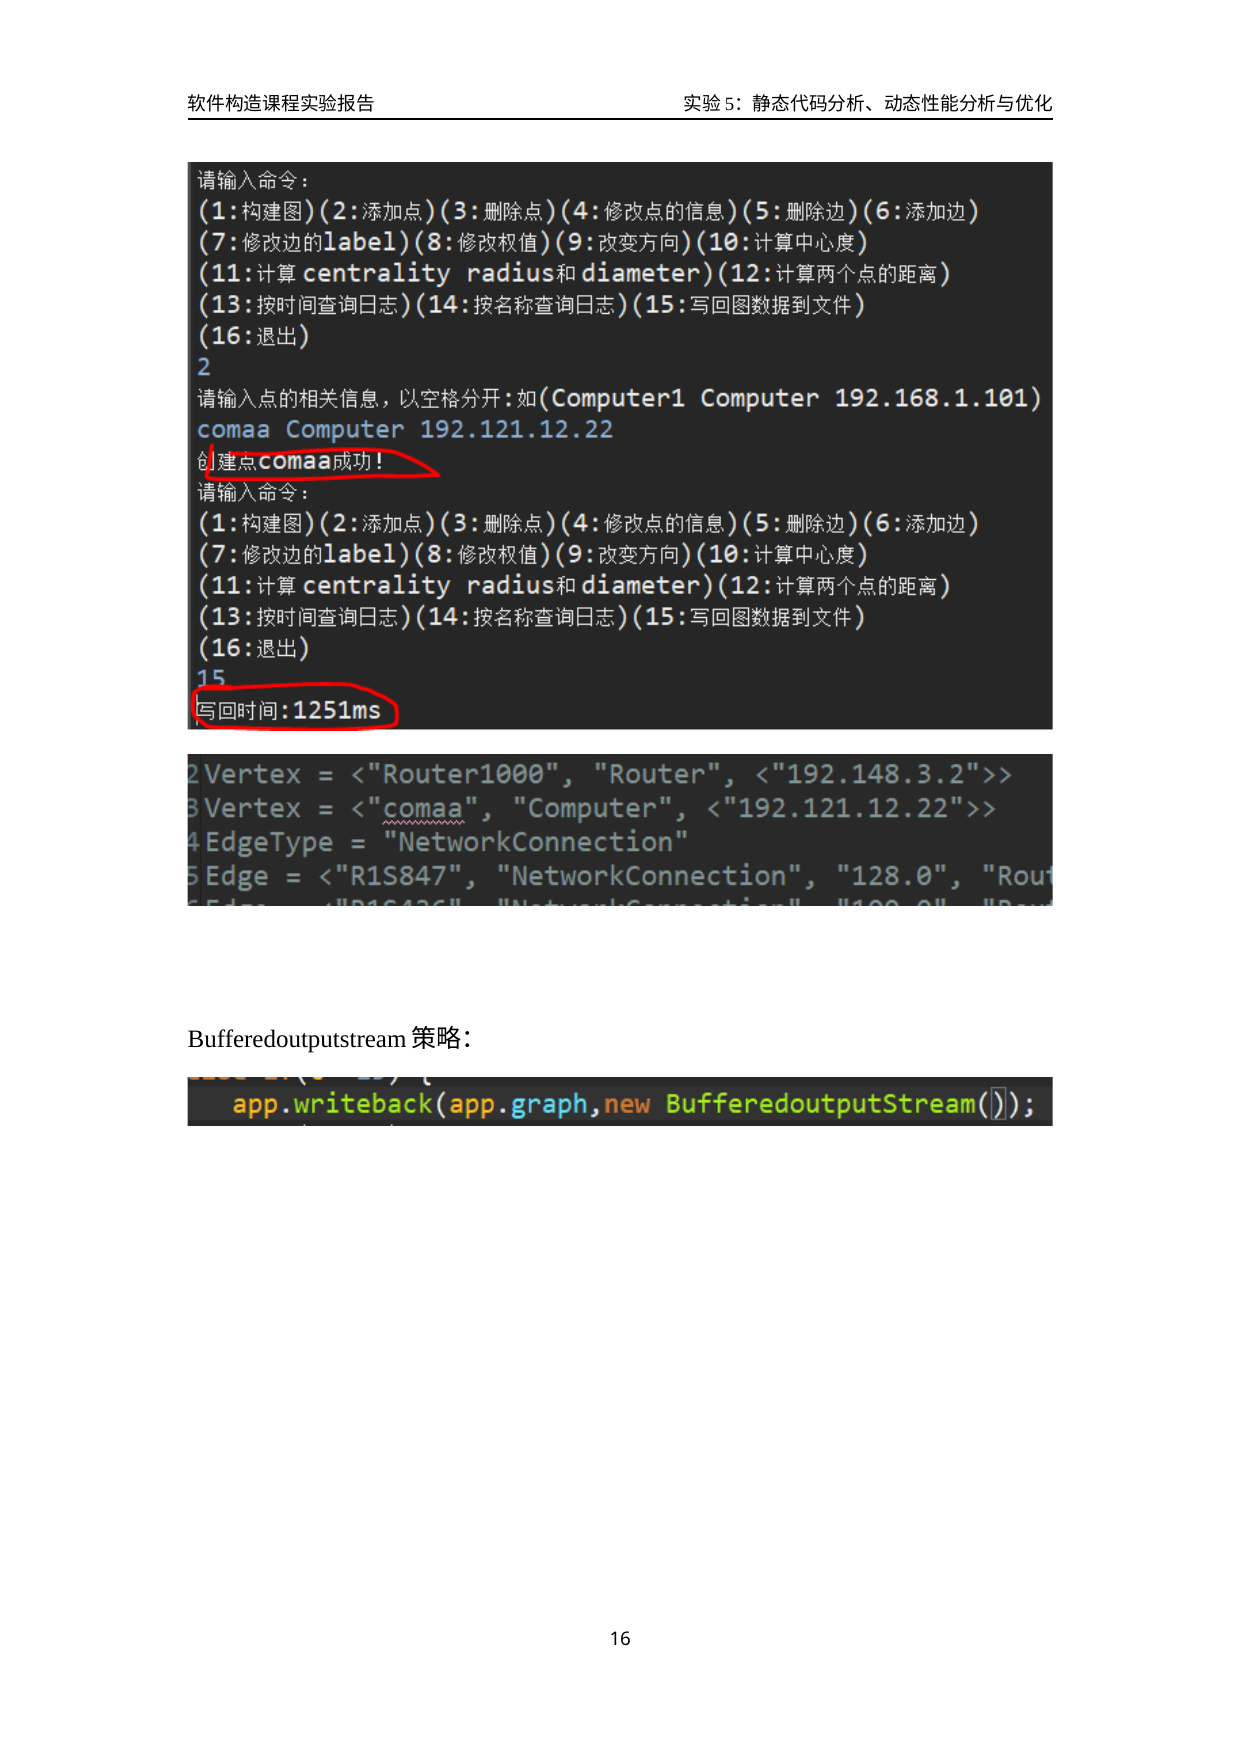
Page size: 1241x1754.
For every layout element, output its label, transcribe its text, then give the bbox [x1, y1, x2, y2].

picture [187, 162, 1053, 731]
text Bufferedoutputstream策略： [187, 1004, 1053, 1069]
picture [187, 1077, 1053, 1126]
picture [187, 754, 1053, 906]
